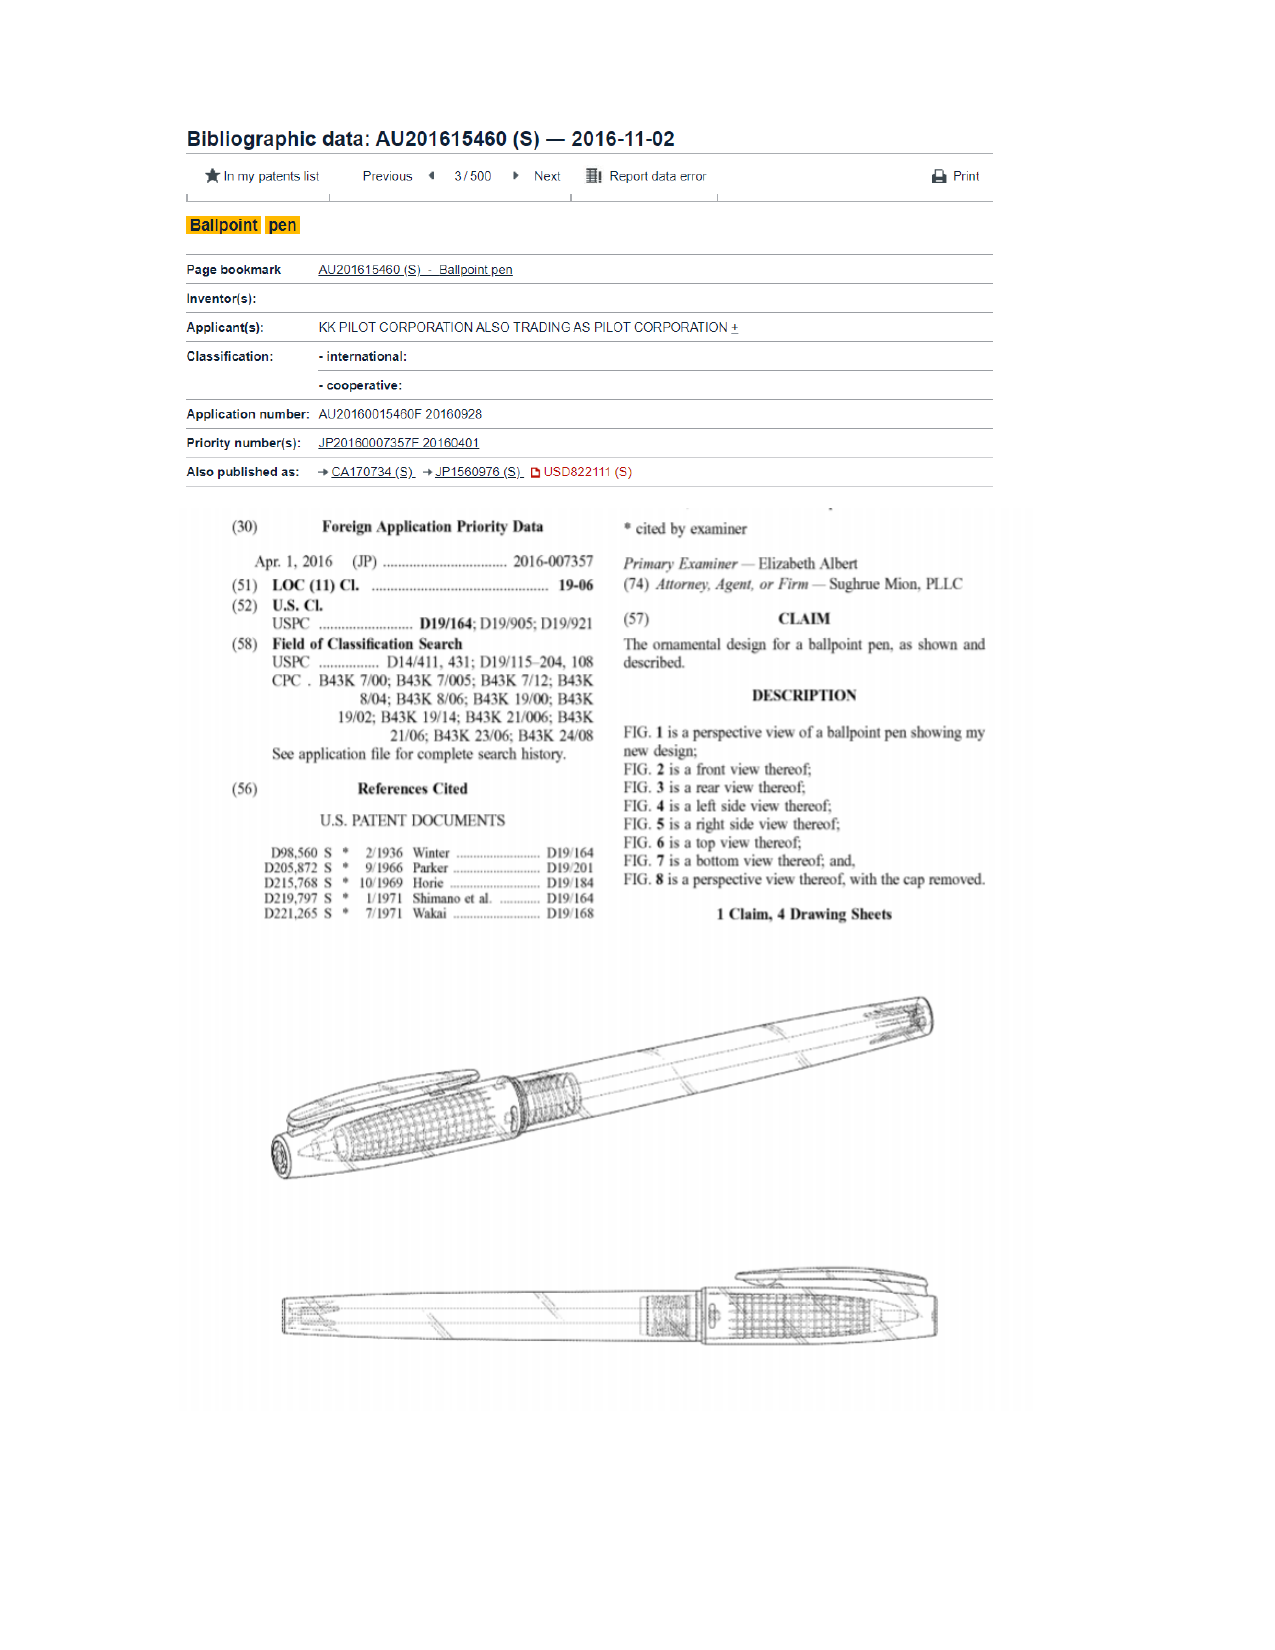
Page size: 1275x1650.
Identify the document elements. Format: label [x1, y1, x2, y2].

picture [177, 118, 1034, 1411]
